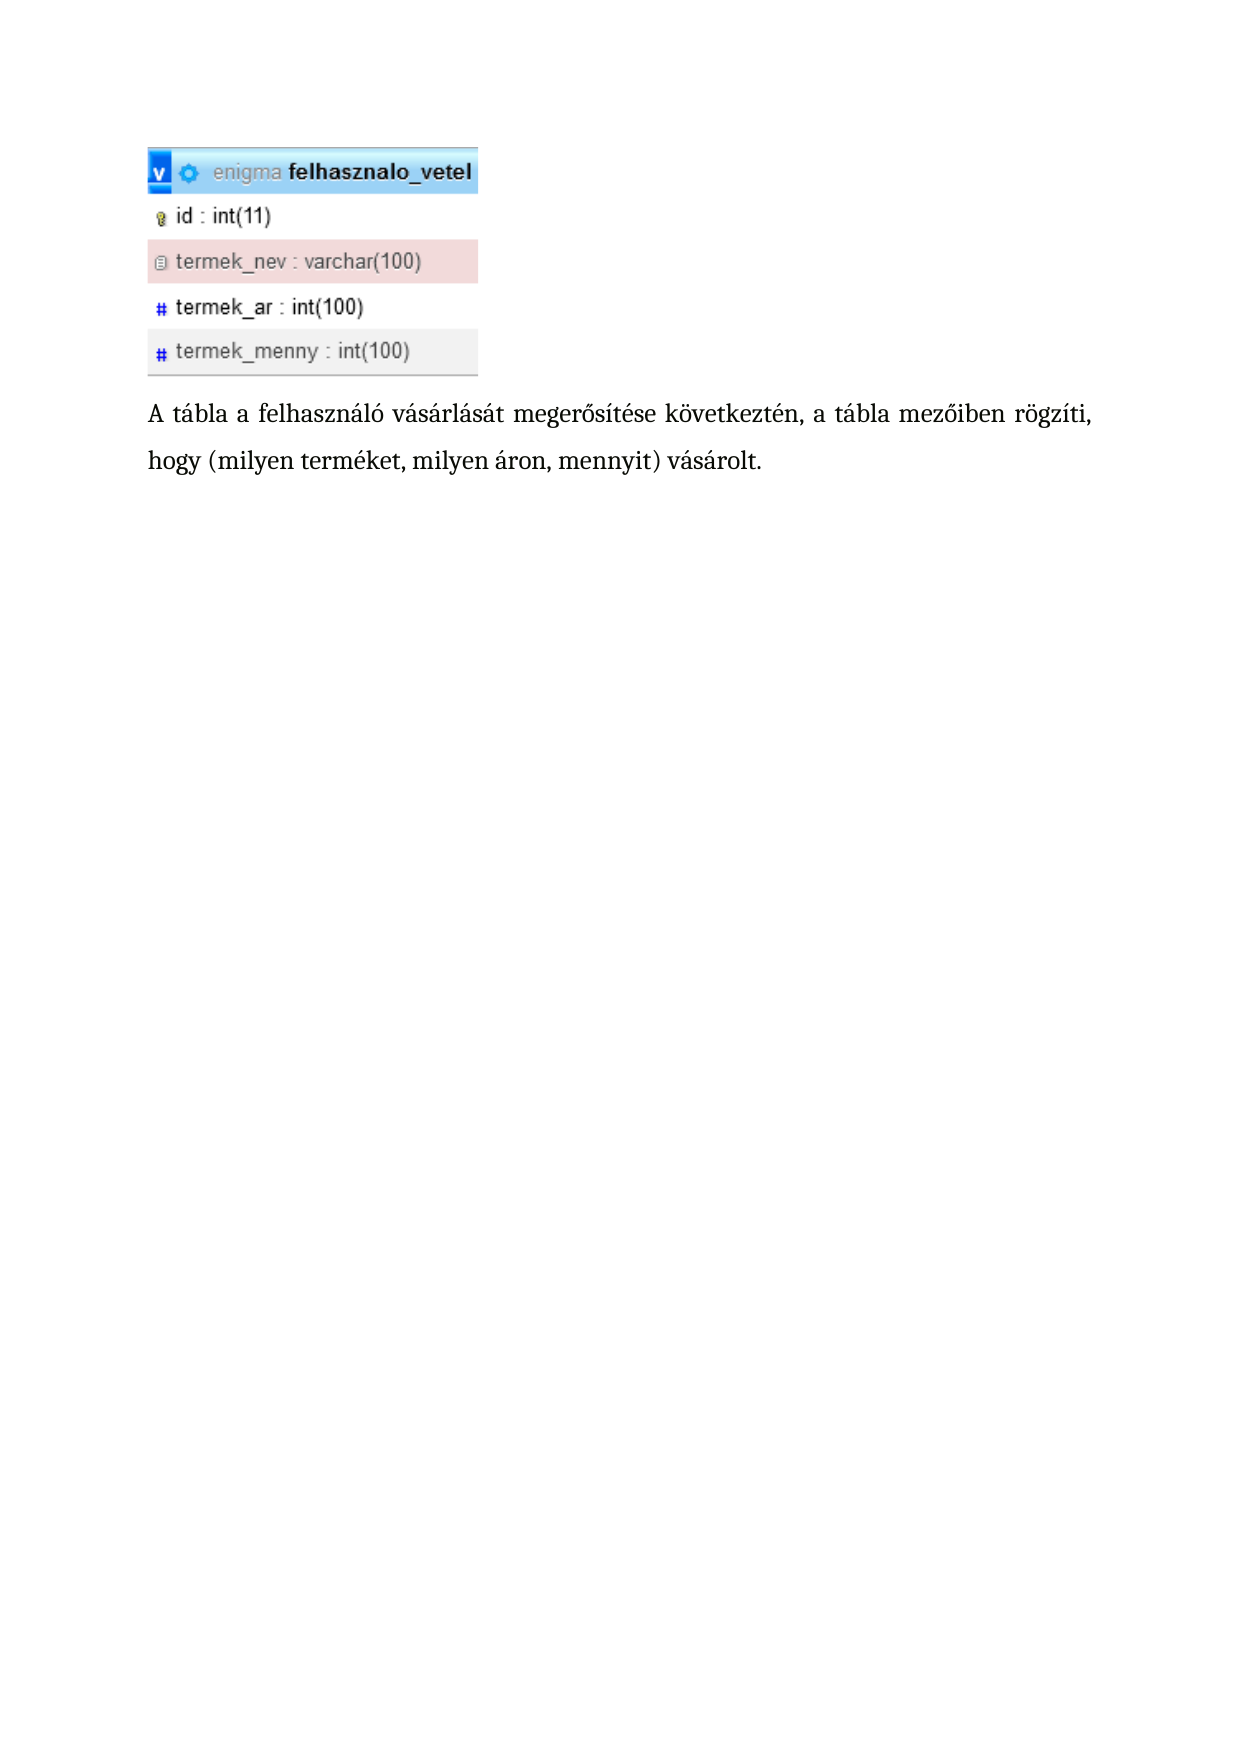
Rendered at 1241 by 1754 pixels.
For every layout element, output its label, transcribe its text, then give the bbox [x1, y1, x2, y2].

picture [147, 147, 479, 378]
text A tábla a felhasználó vásárlását megerősítése következtén, a tábla mezőiben rögzíti, hogy (milyen terméket, milyen áron, mennyit) vásárolt. [148, 398, 1093, 476]
